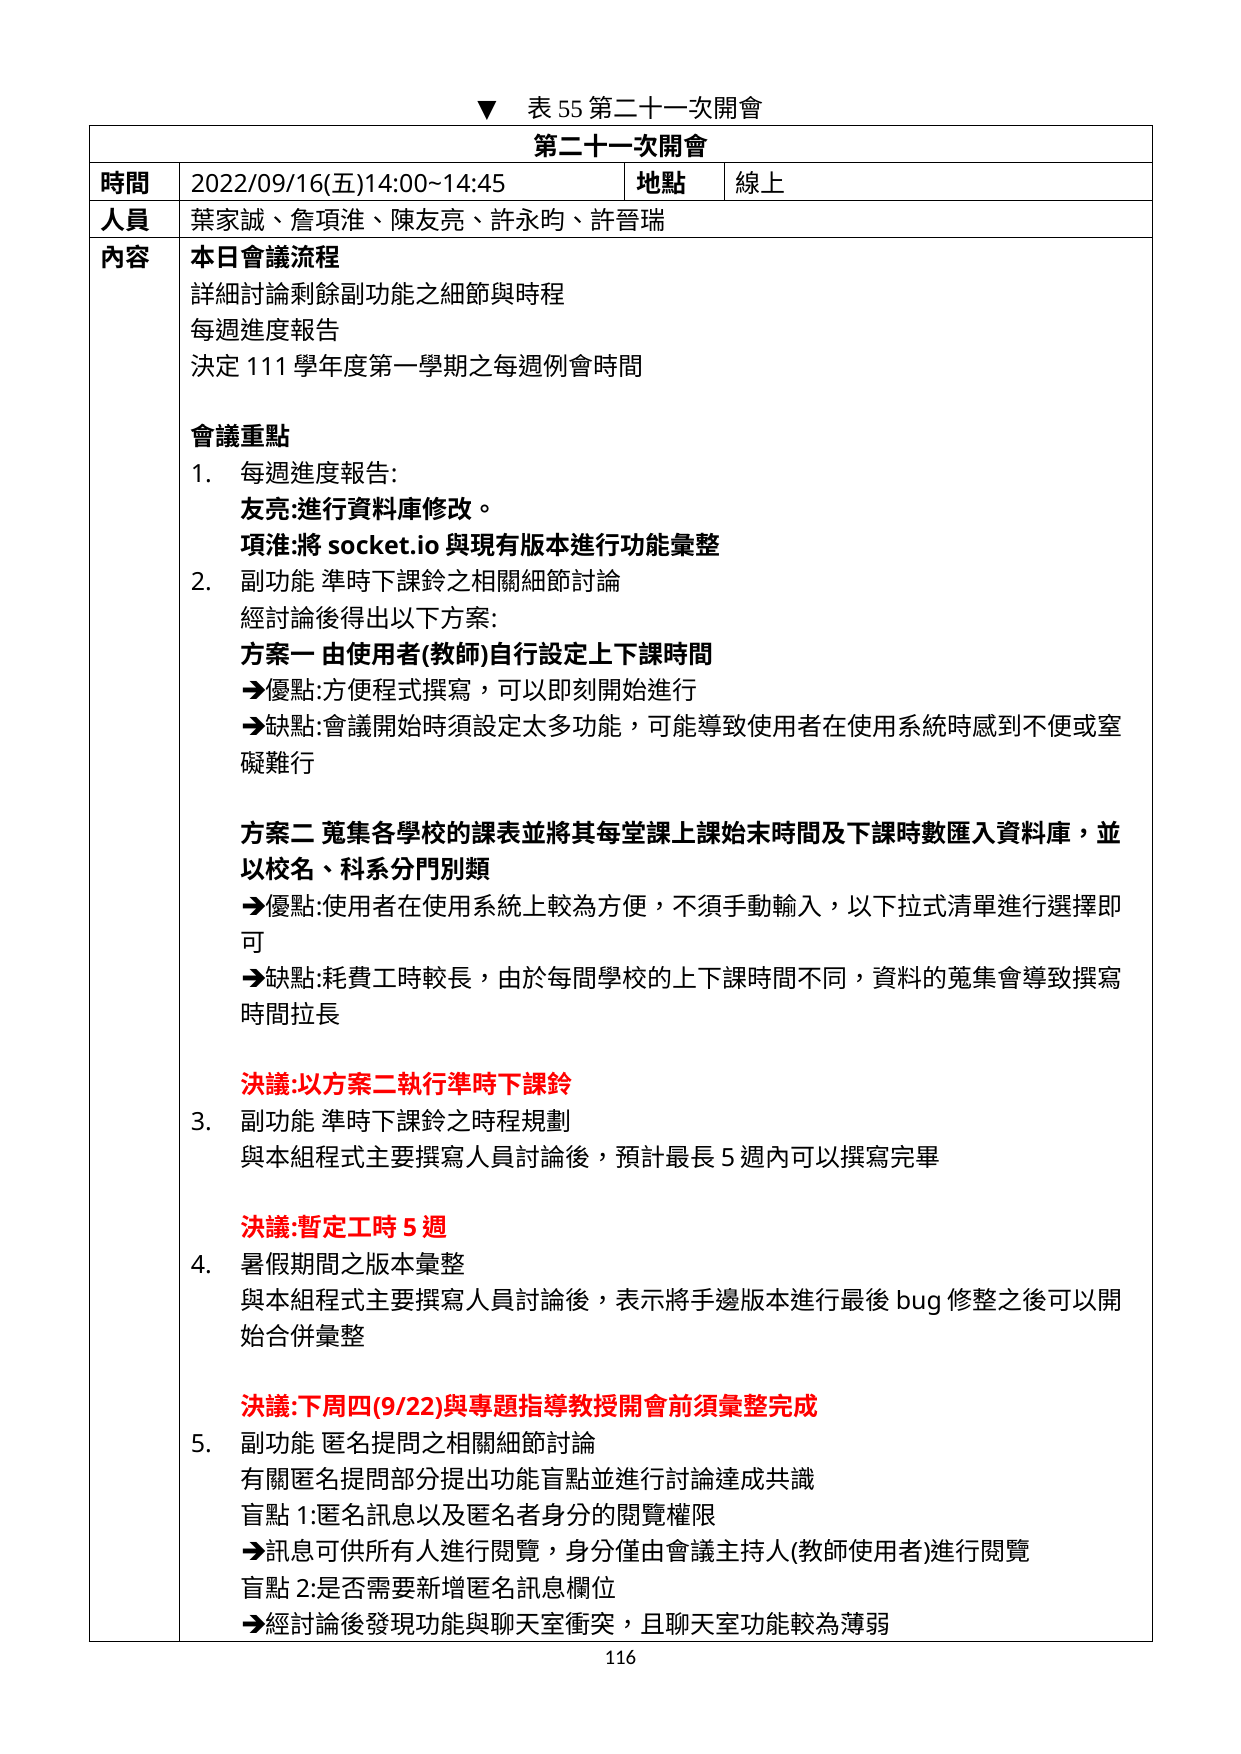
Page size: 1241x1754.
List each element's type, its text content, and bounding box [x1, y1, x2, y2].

table_header 第二十一次開會 [90, 126, 1152, 162]
table_cell 地點 [625, 163, 724, 199]
table_cell 2022/09/16(五)14:00~14:45 [180, 163, 624, 199]
table_cell 線上 [725, 163, 1152, 199]
list 表 55 第二十一次開會 [89, 89, 1152, 125]
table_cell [180, 238, 1152, 1641]
table_cell 時間 [90, 163, 179, 199]
table_cell 葉家誠、詹項淮、陳友亮、許永昀、許晉瑞 [180, 201, 1152, 237]
table_cell 內容 [90, 238, 179, 1641]
table_cell 人員 [90, 201, 179, 237]
